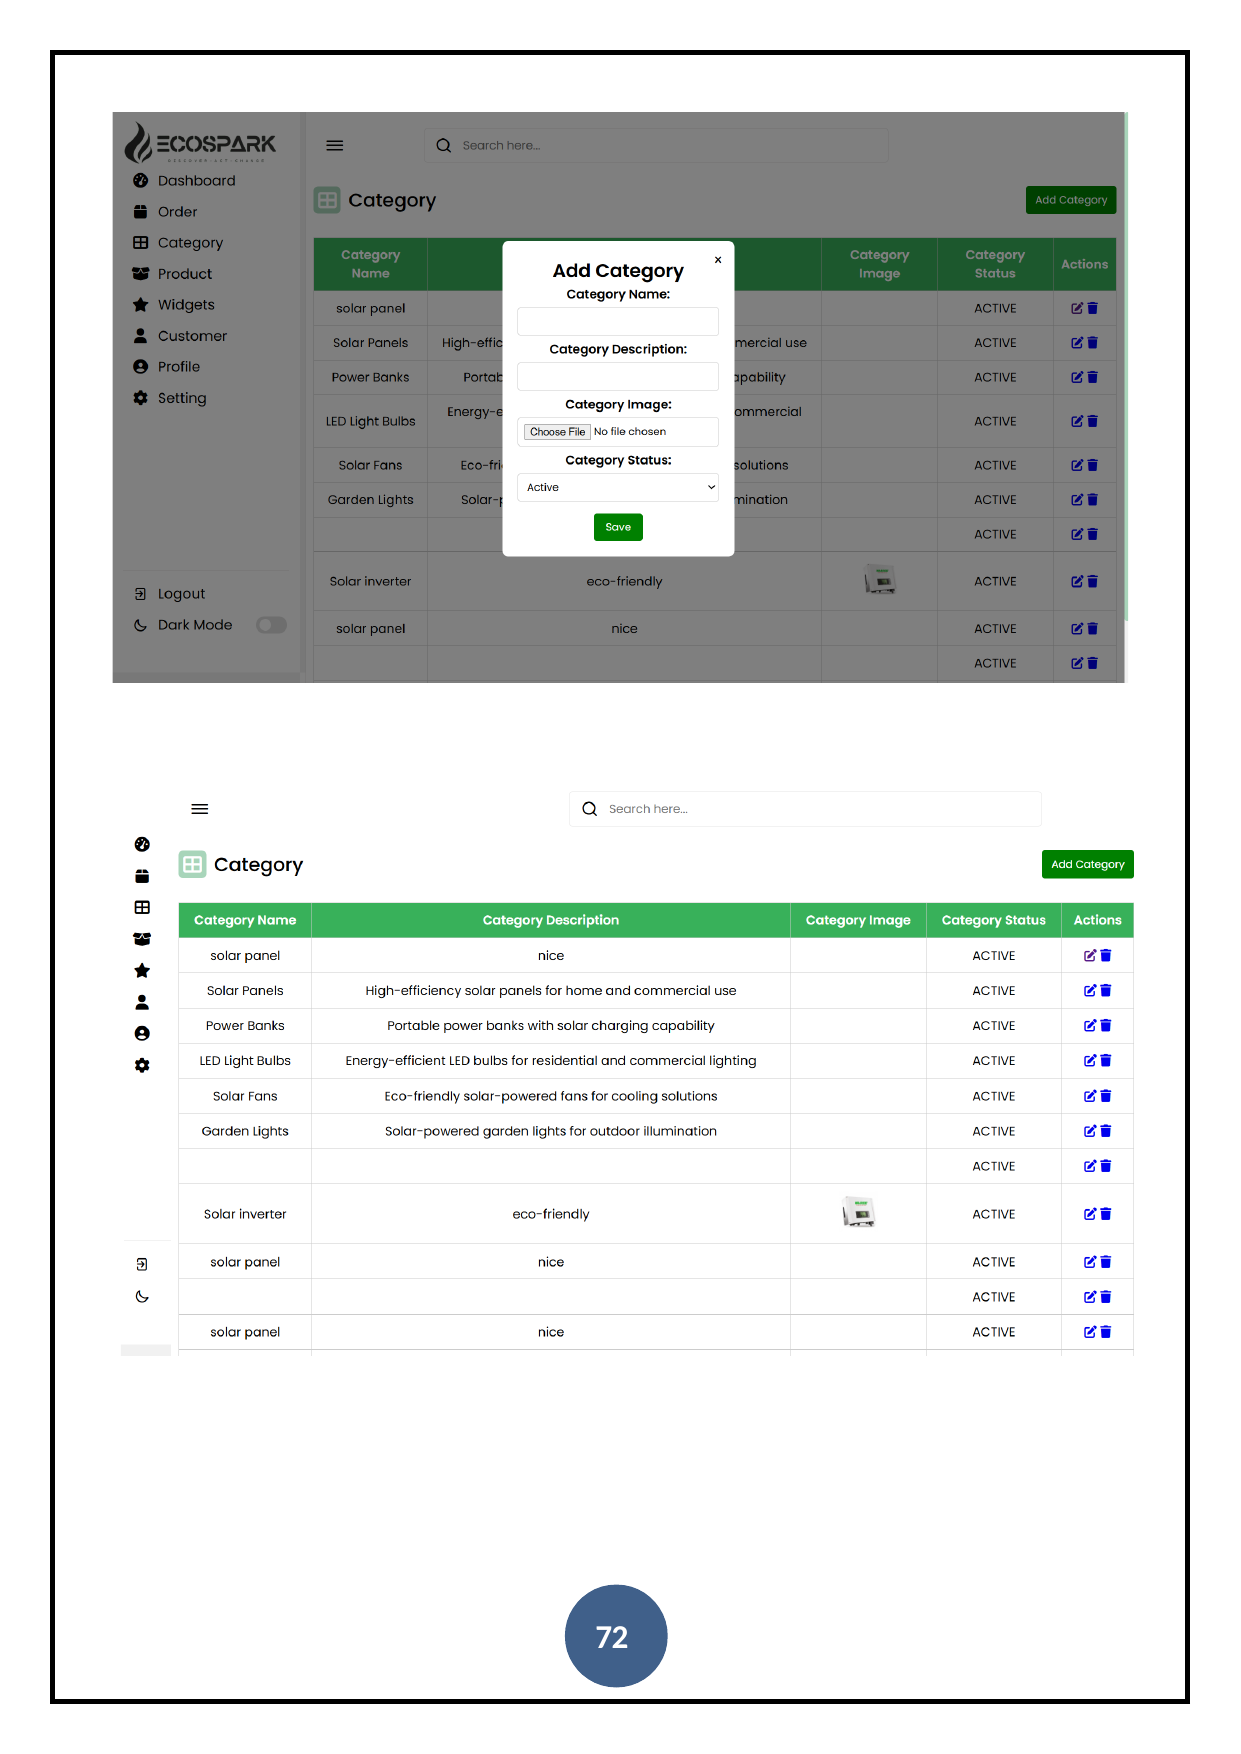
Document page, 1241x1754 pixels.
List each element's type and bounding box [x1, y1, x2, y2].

picture [112, 112, 1129, 683]
picture [120, 775, 1137, 1356]
